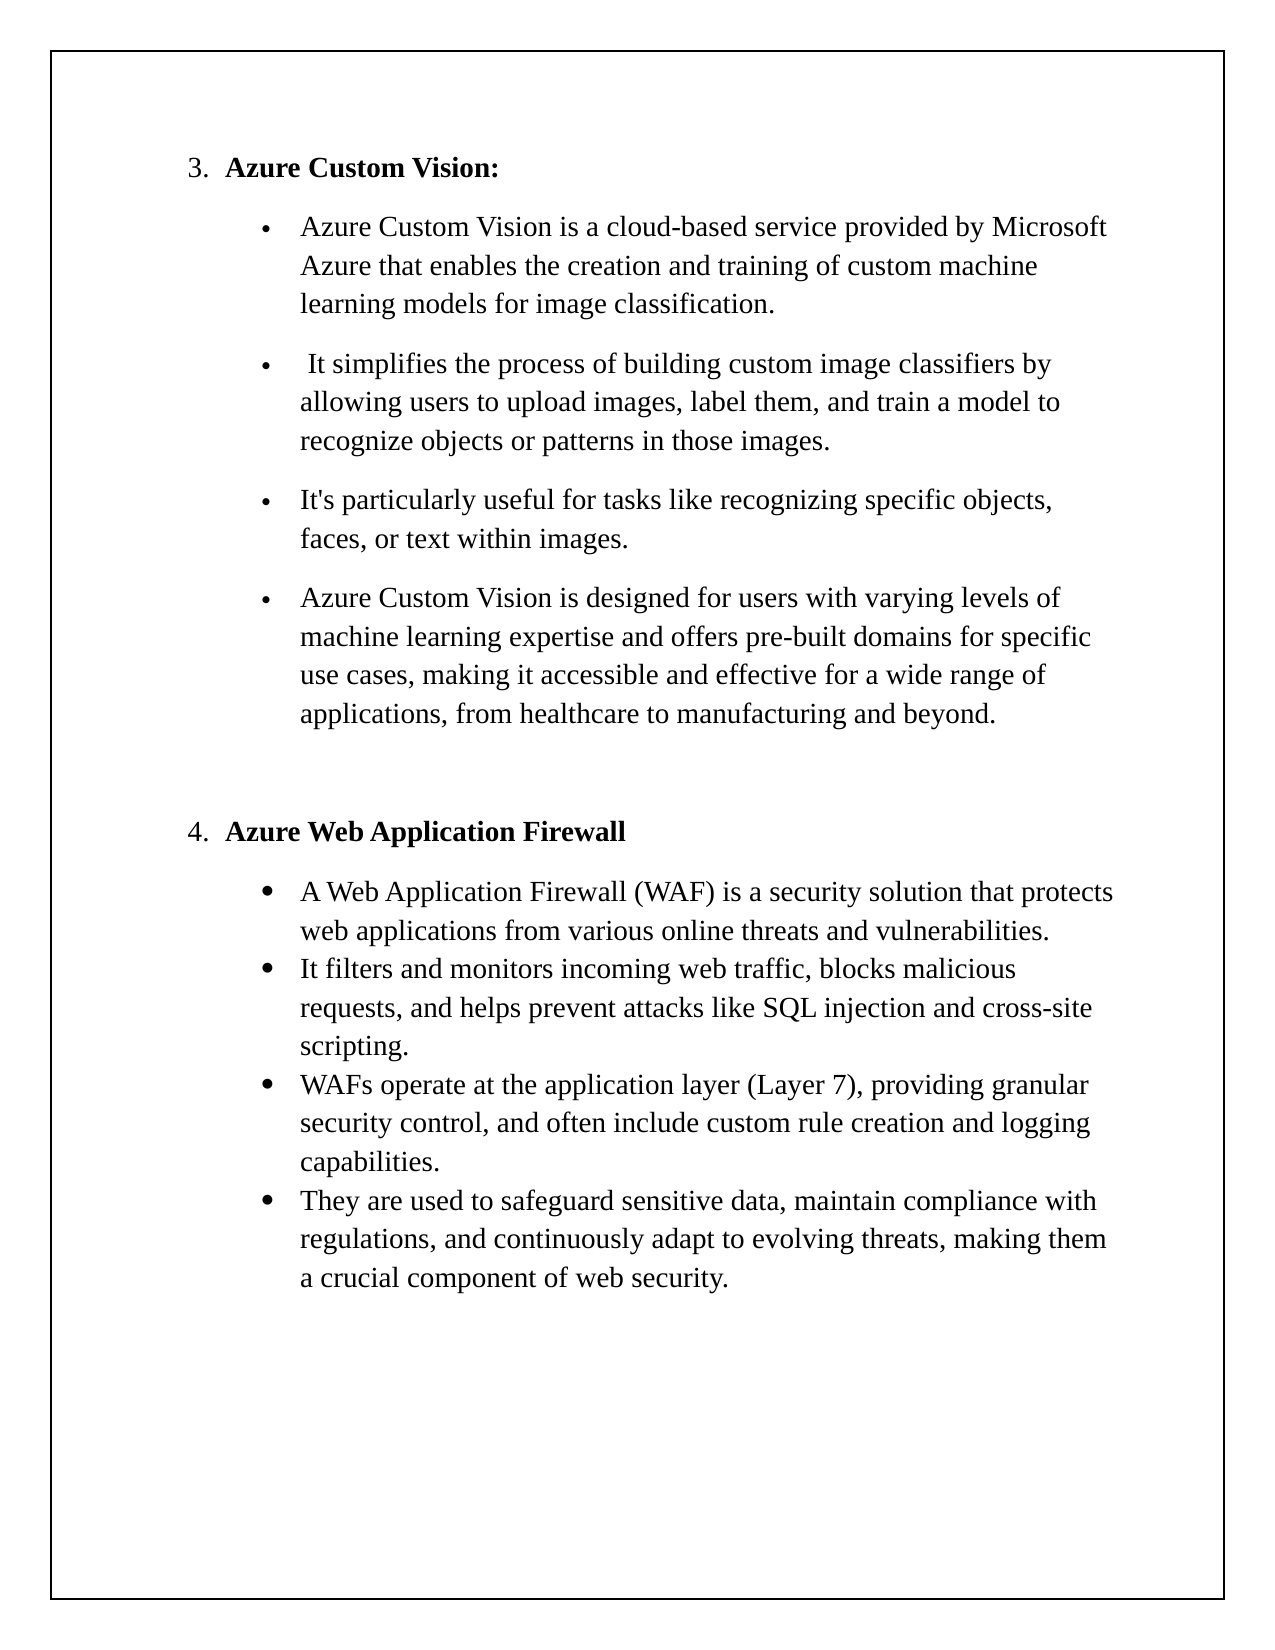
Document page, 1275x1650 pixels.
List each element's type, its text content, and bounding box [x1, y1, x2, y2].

list It simplifies the process of building custom image classifiers by allowing users to upload images, label them, and train a model to recognize objects or patterns in those images. [262, 346, 1125, 456]
list It's particularly useful for tasks like recognizing specific objects, faces, or text within images. [262, 482, 1125, 554]
list WAFs operate at the application layer (Layer 7), providing granular security control, and often include custom rule creation and logging capabilities. [262, 1067, 1125, 1178]
list Azure Web Application Firewall [187, 814, 1125, 848]
list Azure Custom Vision is a cloud-based service provided by Microsoft Azure that enables the creation and training of custom machine learning models for image classification. [262, 209, 1125, 320]
list Azure Custom Vision: [187, 150, 1125, 183]
list It filters and monitors incoming web traffic, blocks malicious requests, and helps prevent attacks like SQL injection and cross-site scripting. [262, 951, 1125, 1062]
list A Web Application Firewall (WAF) is a security solution that protects web applications from various online threats and vulnerabilities. [262, 874, 1125, 946]
list Azure Custom Vision is designed for users with varying levels of machine learning expertise and offers pre-built domains for specific use cases, making it accessible and effective for a wide range of applications, from healthcare to manufacturing and beyond. [262, 580, 1125, 729]
list They are used to safeguard sensitive data, maintain compliance with regulations, and continuously adapt to evolving threats, making them a crucial component of web security. [262, 1183, 1125, 1293]
